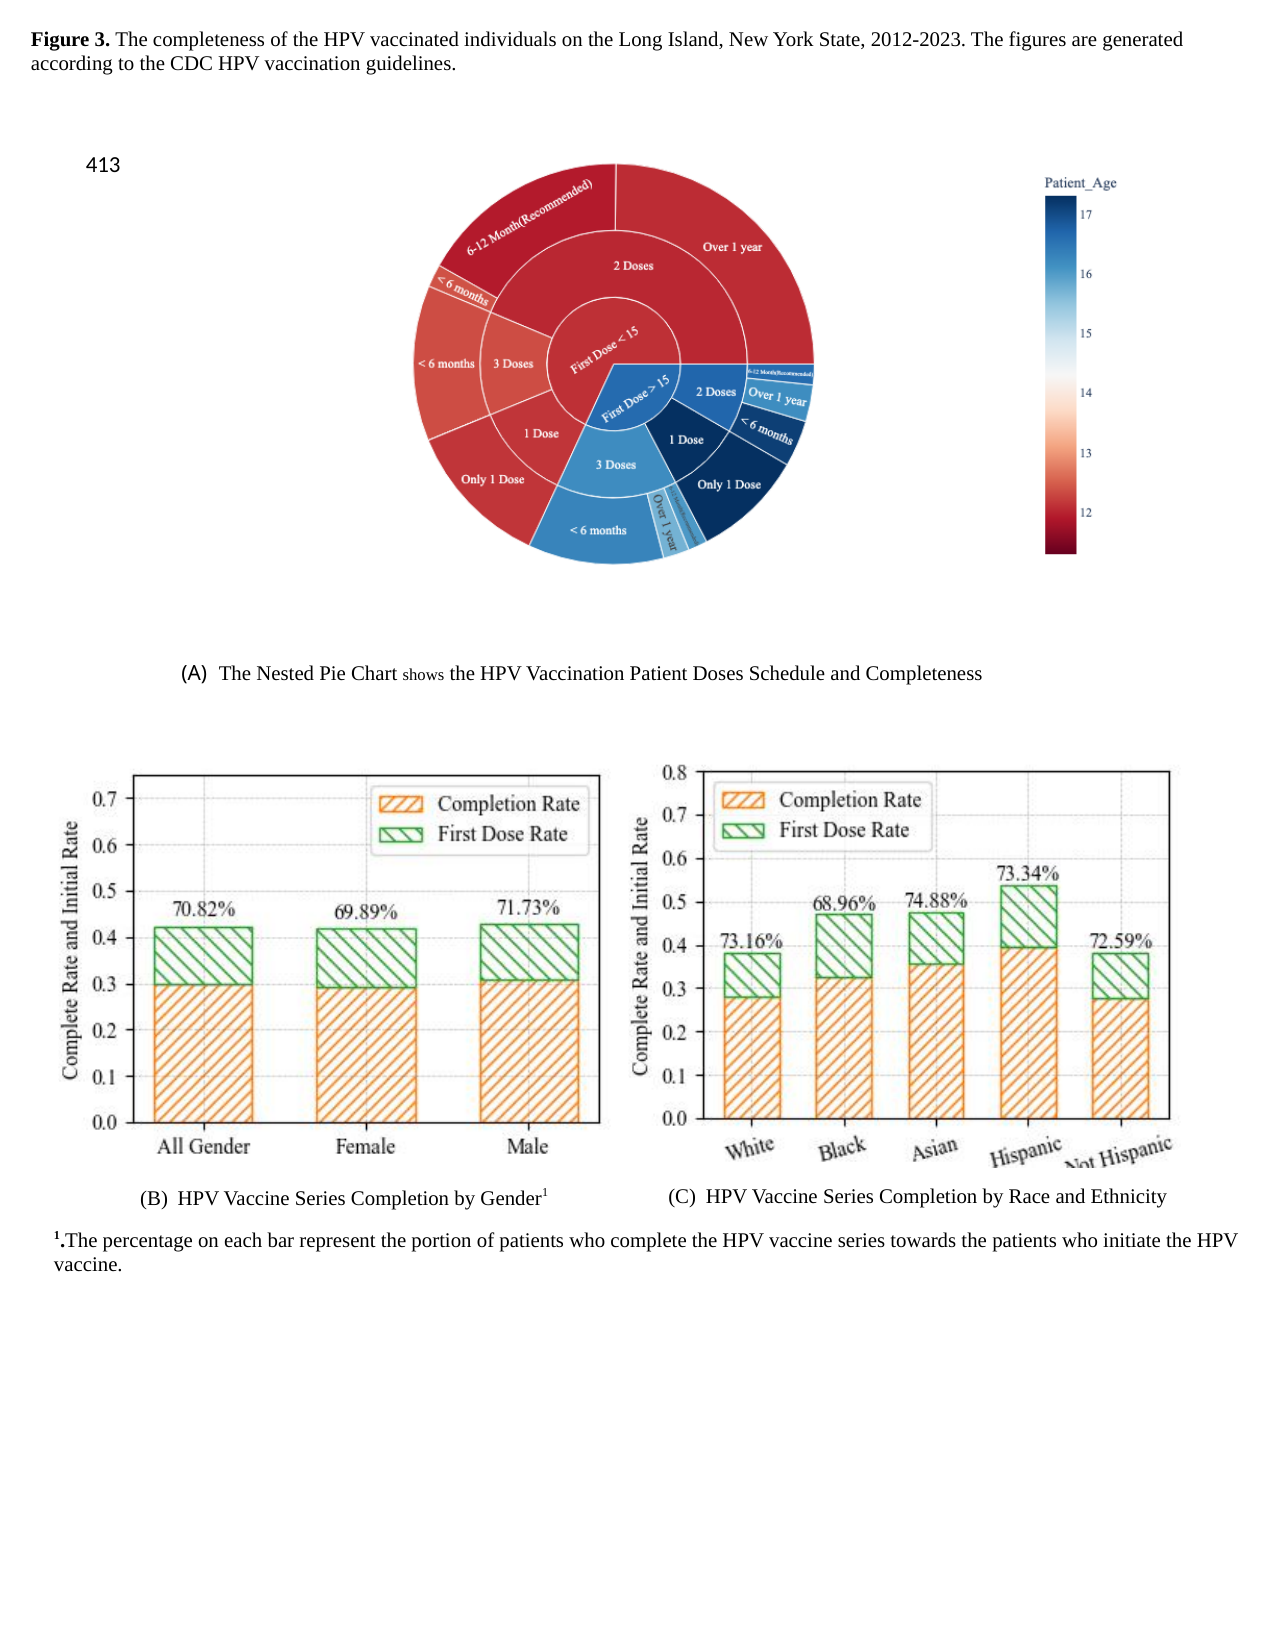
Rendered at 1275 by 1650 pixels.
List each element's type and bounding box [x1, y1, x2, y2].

picture [58, 721, 1229, 1168]
picture [126, 101, 1138, 648]
